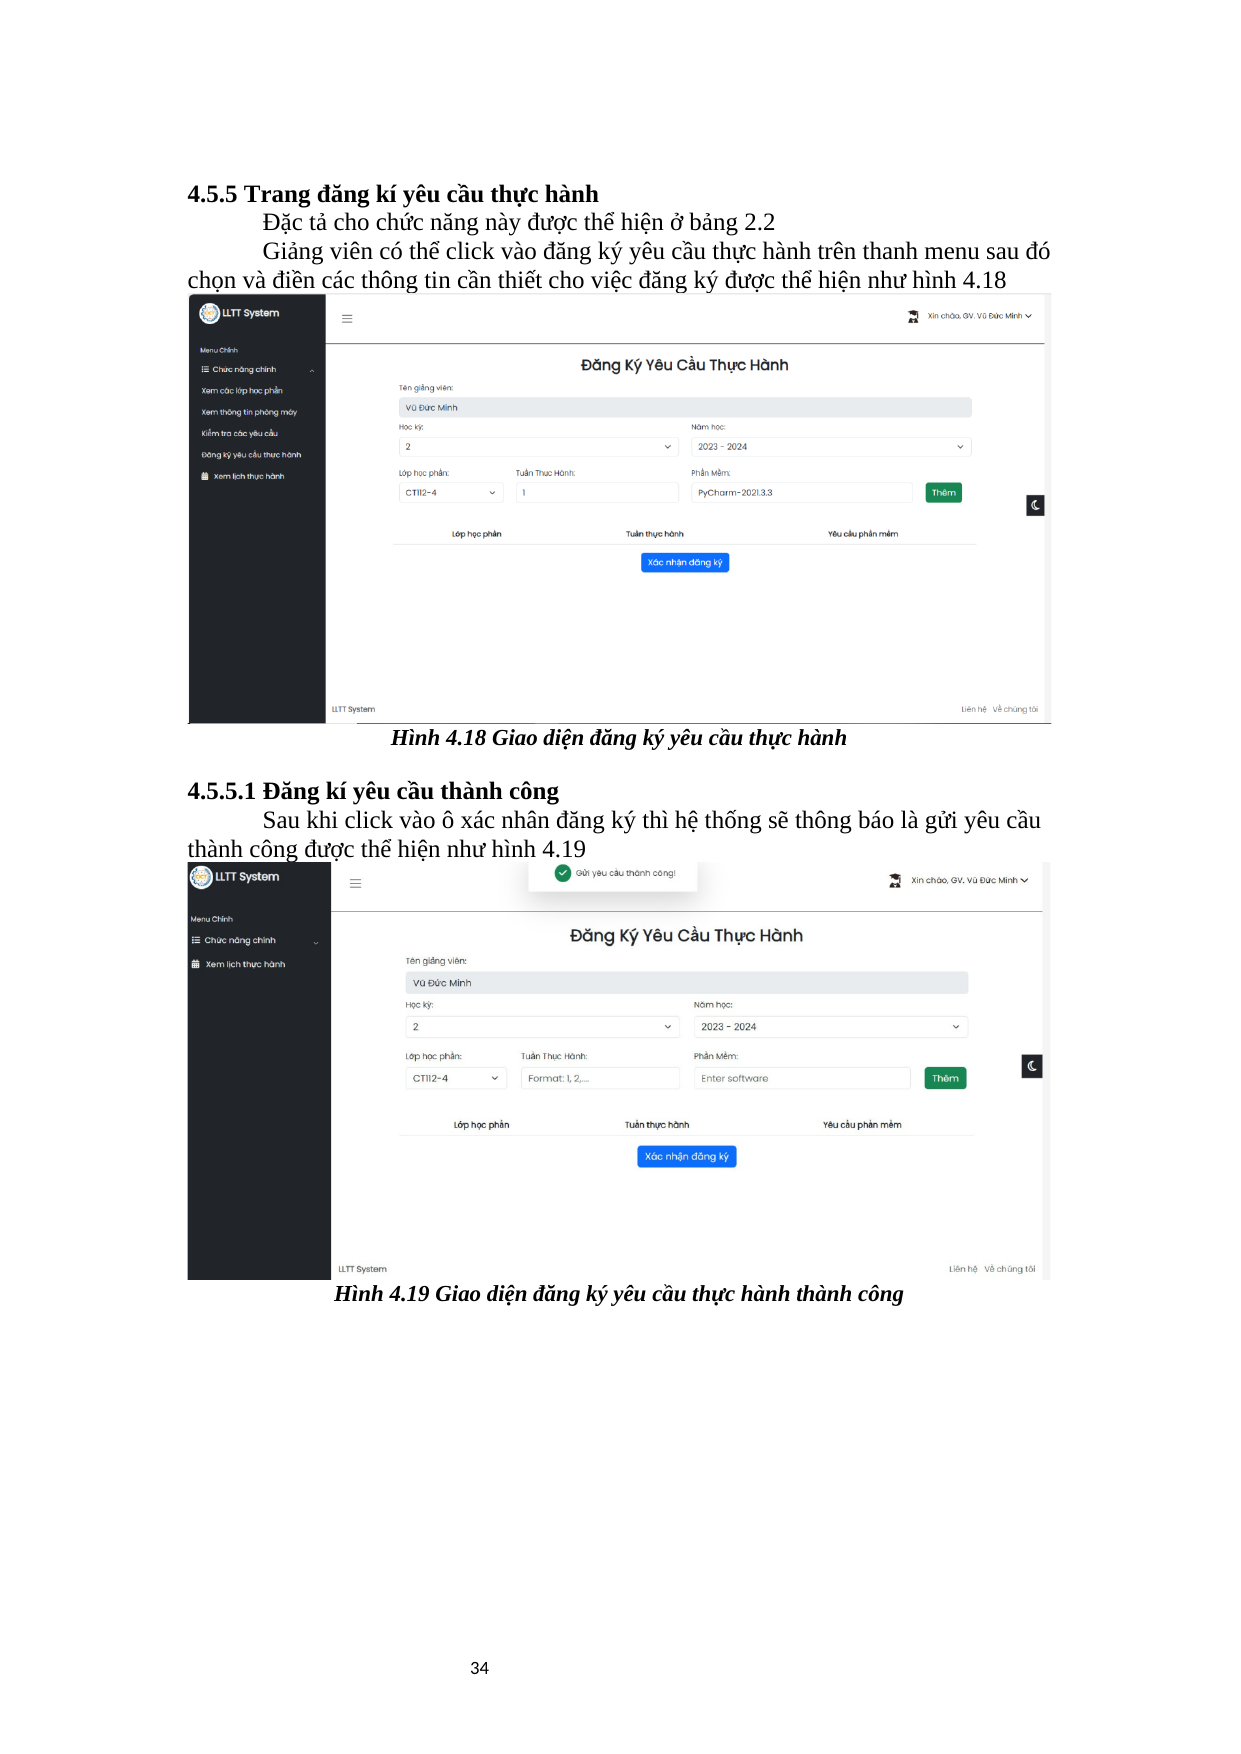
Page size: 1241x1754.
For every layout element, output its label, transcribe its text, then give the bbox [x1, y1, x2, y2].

text Hình 4.19 Giao diện đăng ký yêu cầu thực hành thành công [187, 1280, 1053, 1306]
text 4.5.5 Trang đăng kí yêu cầu thực hành [187, 179, 1053, 207]
picture [187, 862, 1051, 1280]
text Giảng viên có thể click vào đăng ký yêu cầu thực hành trên thanh menu sau đó chọn và điền các thông tin cần thiết cho việc đăng ký được thể hiện như hình 4.18 [187, 236, 1053, 294]
text Hình 4.18 Giao diện đăng ký yêu cầu thực hành [187, 724, 1053, 750]
picture [187, 293, 1052, 724]
text 4.5.5.1 Đăng kí yêu cầu thành công [187, 776, 1053, 805]
text Sau khi click vào ô xác nhân đăng ký thì hệ thống sẽ thông báo là gửi yêu cầu thành công được thể hiện như hình 4.19 [187, 805, 1053, 863]
text Đặc tả cho chức năng này được thể hiện ở bảng 2.2 [187, 207, 1053, 236]
